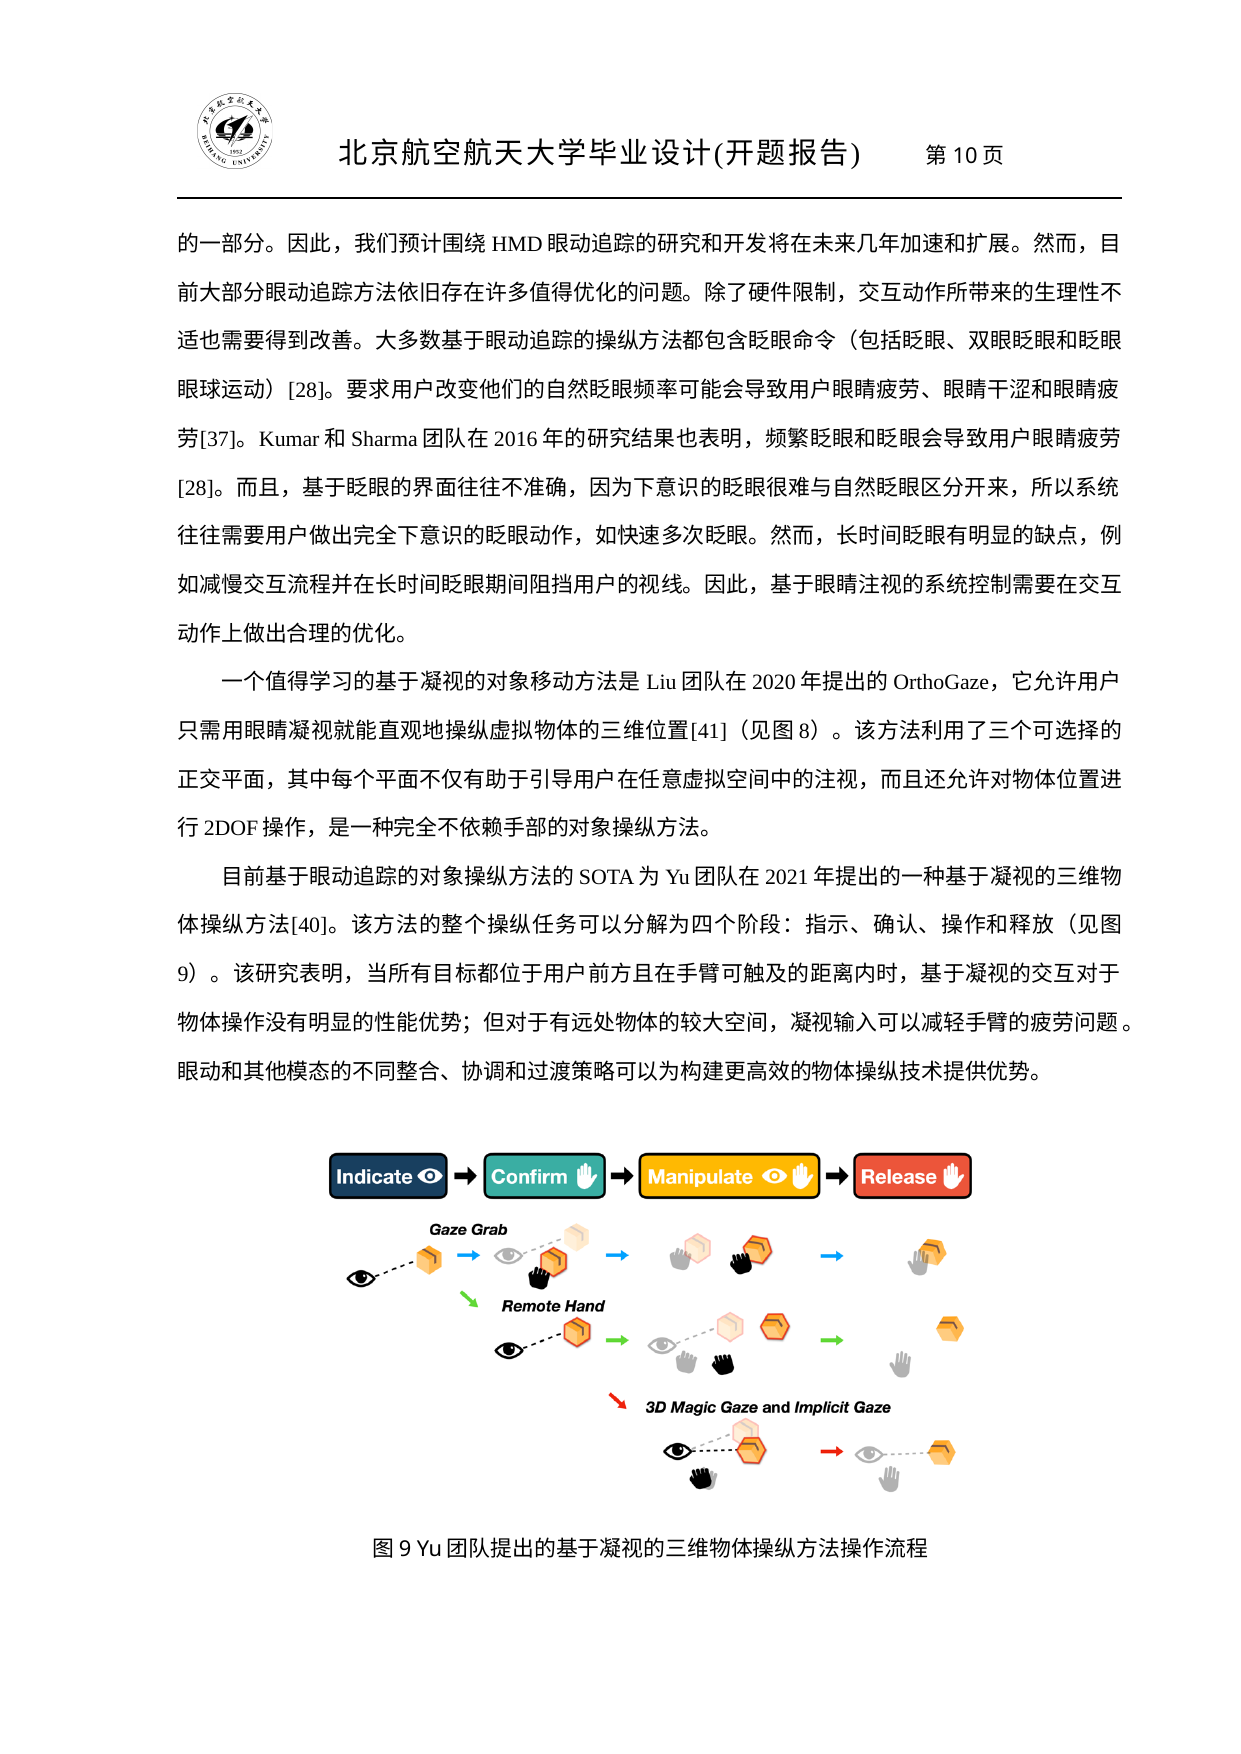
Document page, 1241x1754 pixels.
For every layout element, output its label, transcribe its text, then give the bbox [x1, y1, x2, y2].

text 目前基于眼动追踪的对象操纵方法的SOTA为Yu团队在2021年提出的一种基于凝视的三维物体操纵方法[40]。该方法的整个操纵任务可以分解为四个阶段：指示、确认、操作和释放（见图9）。该研究表明，当所有目标都位于用户前方且在手臂可触及的距离内时，基于凝视的交互对于物体操作没有明显的性能优势；但对于有远处物体的较大空间，凝视输入可以减轻手臂的疲劳问题。眼动和其他模态的不同整合、协调和过渡策略可以为构建更高效的物体操纵技术提供优势。 [177, 858, 1122, 1086]
picture [197, 93, 273, 169]
text 一个值得学习的基于凝视的对象移动方法是Liu团队在2020年提出的OrthoGaze，它允许用户只需用眼睛凝视就能直观地操纵虚拟物体的三维位置[41]（见图8）。该方法利用了三个可选择的正交平面，其中每个平面不仅有助于引导用户在任意虚拟空间中的注视，而且还允许对物体位置进行2DOF操作，是一种完全不依赖手部的对象操纵方法。 [177, 664, 1122, 842]
picture [312, 1141, 987, 1506]
